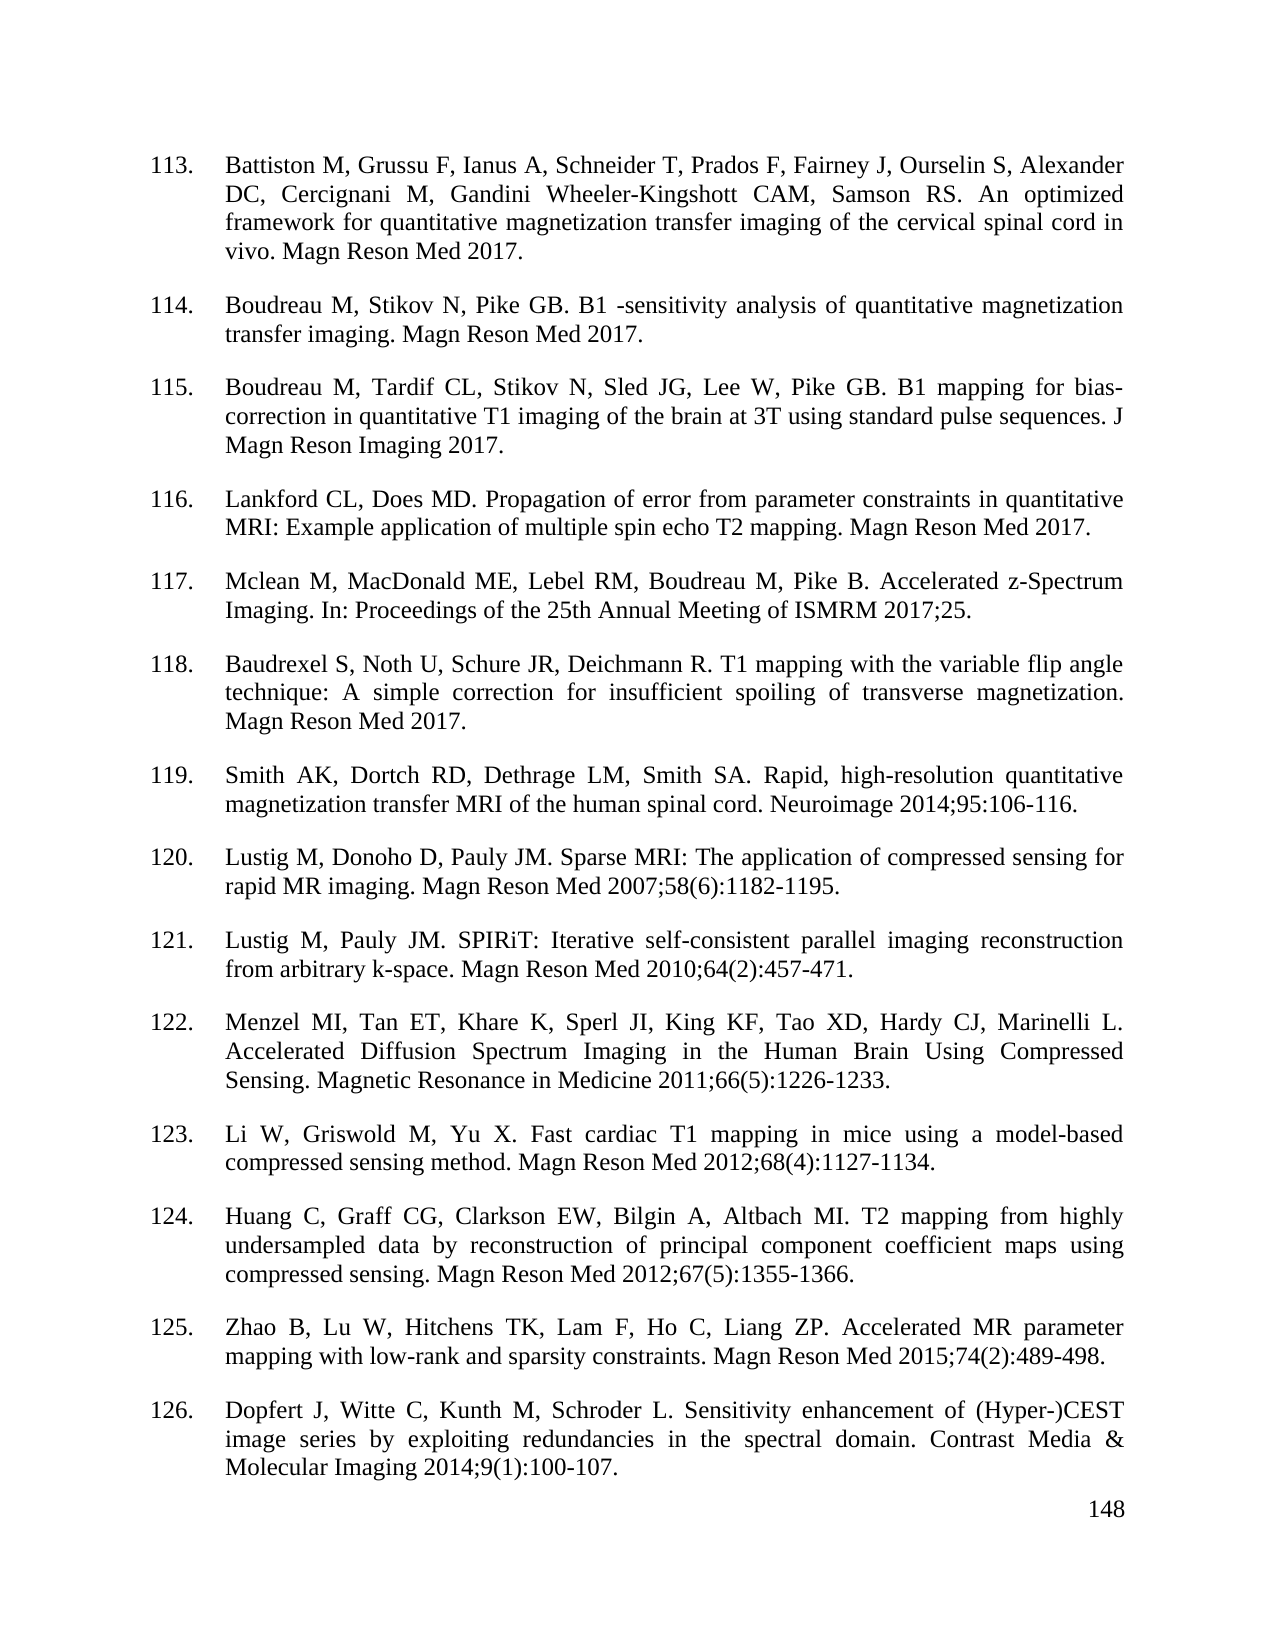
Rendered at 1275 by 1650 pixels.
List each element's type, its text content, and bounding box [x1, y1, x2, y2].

text 122. Menzel MI, Tan ET, Khare K, Sperl JI, King KF, Tao XD, Hardy CJ, Marinelli L. Accelerated Diffusion Spectrum Imaging in the Human Brain Using Compressed Sensing. Magnetic Resonance in Medicine 2011;66(5):1226-1233. [150, 1007, 1125, 1094]
text 119. Smith AK, Dortch RD, Dethrage LM, Smith SA. Rapid, high-resolution quantitative magnetization transfer MRI of the human spinal cord. Neuroimage 2014;95:106-116. [150, 760, 1125, 817]
text 116. Lankford CL, Does MD. Propagation of error from parameter constraints in quantitative MRI: Example application of multiple spin echo T2 mapping. Magn Reson Med 2017. [150, 484, 1125, 541]
text 123. Li W, Griswold M, Yu X. Fast cardiac T1 mapping in mice using a model-based compressed sensing method. Magn Reson Med 2012;68(4):1127-1134. [150, 1119, 1125, 1176]
text 117. Mclean M, MacDonald ME, Lebel RM, Boudreau M, Pike B. Accelerated z-Spectrum Imaging. In: Proceedings of the 25th Annual Meeting of ISMRM 2017;25. [150, 566, 1125, 624]
text 120. Lustig M, Donoho D, Pauly JM. Sparse MRI: The application of compressed sensing for rapid MR imaging. Magn Reson Med 2007;58(6):1182-1195. [150, 842, 1125, 900]
text 125. Zhao B, Lu W, Hitchens TK, Lam F, Ho C, Liang ZP. Accelerated MR parameter mapping with low-rank and sparsity constraints. Magn Reson Med 2015;74(2):489-498. [150, 1312, 1125, 1370]
text 114. Boudreau M, Stikov N, Pike GB. B1 -sensitivity analysis of quantitative magnetization transfer imaging. Magn Reson Med 2017. [150, 290, 1125, 347]
text 113. Battiston M, Grussu F, Ianus A, Schneider T, Prados F, Fairney J, Ourselin S, Alexander DC, Cercignani M, Gandini Wheeler-Kingshott CAM, Samson RS. An optimized framework for quantitative magnetization transfer imaging of the cervical spinal cord in vivo. Magn Reson Med 2017. [150, 150, 1125, 265]
text 121. Lustig M, Pauly JM. SPIRiT: Iterative self-consistent parallel imaging reconstruction from arbitrary k-space. Magn Reson Med 2010;64(2):457-471. [150, 925, 1125, 982]
text 124. Huang C, Graff CG, Clarkson EW, Bilgin A, Altbach MI. T2 mapping from highly undersampled data by reconstruction of principal component coefficient maps using compressed sensing. Magn Reson Med 2012;67(5):1355-1366. [150, 1201, 1125, 1287]
text 126. Dopfert J, Witte C, Kunth M, Schroder L. Sensitivity enhancement of (Hyper-)CEST image series by exploiting redundancies in the spectral domain. Contrast Media & Molecular Imaging 2014;9(1):100-107. [150, 1395, 1125, 1481]
text 118. Baudrexel S, Noth U, Schure JR, Deichmann R. T1 mapping with the variable flip angle technique: A simple correction for insufficient spoiling of transverse magnetization. Magn Reson Med 2017. [150, 649, 1125, 735]
text 115. Boudreau M, Tardif CL, Stikov N, Sled JG, Lee W, Pike GB. B1 mapping for bias-correction in quantitative T1 imaging of the brain at 3T using standard pulse sequences. J Magn Reson Imaging 2017. [150, 372, 1125, 459]
